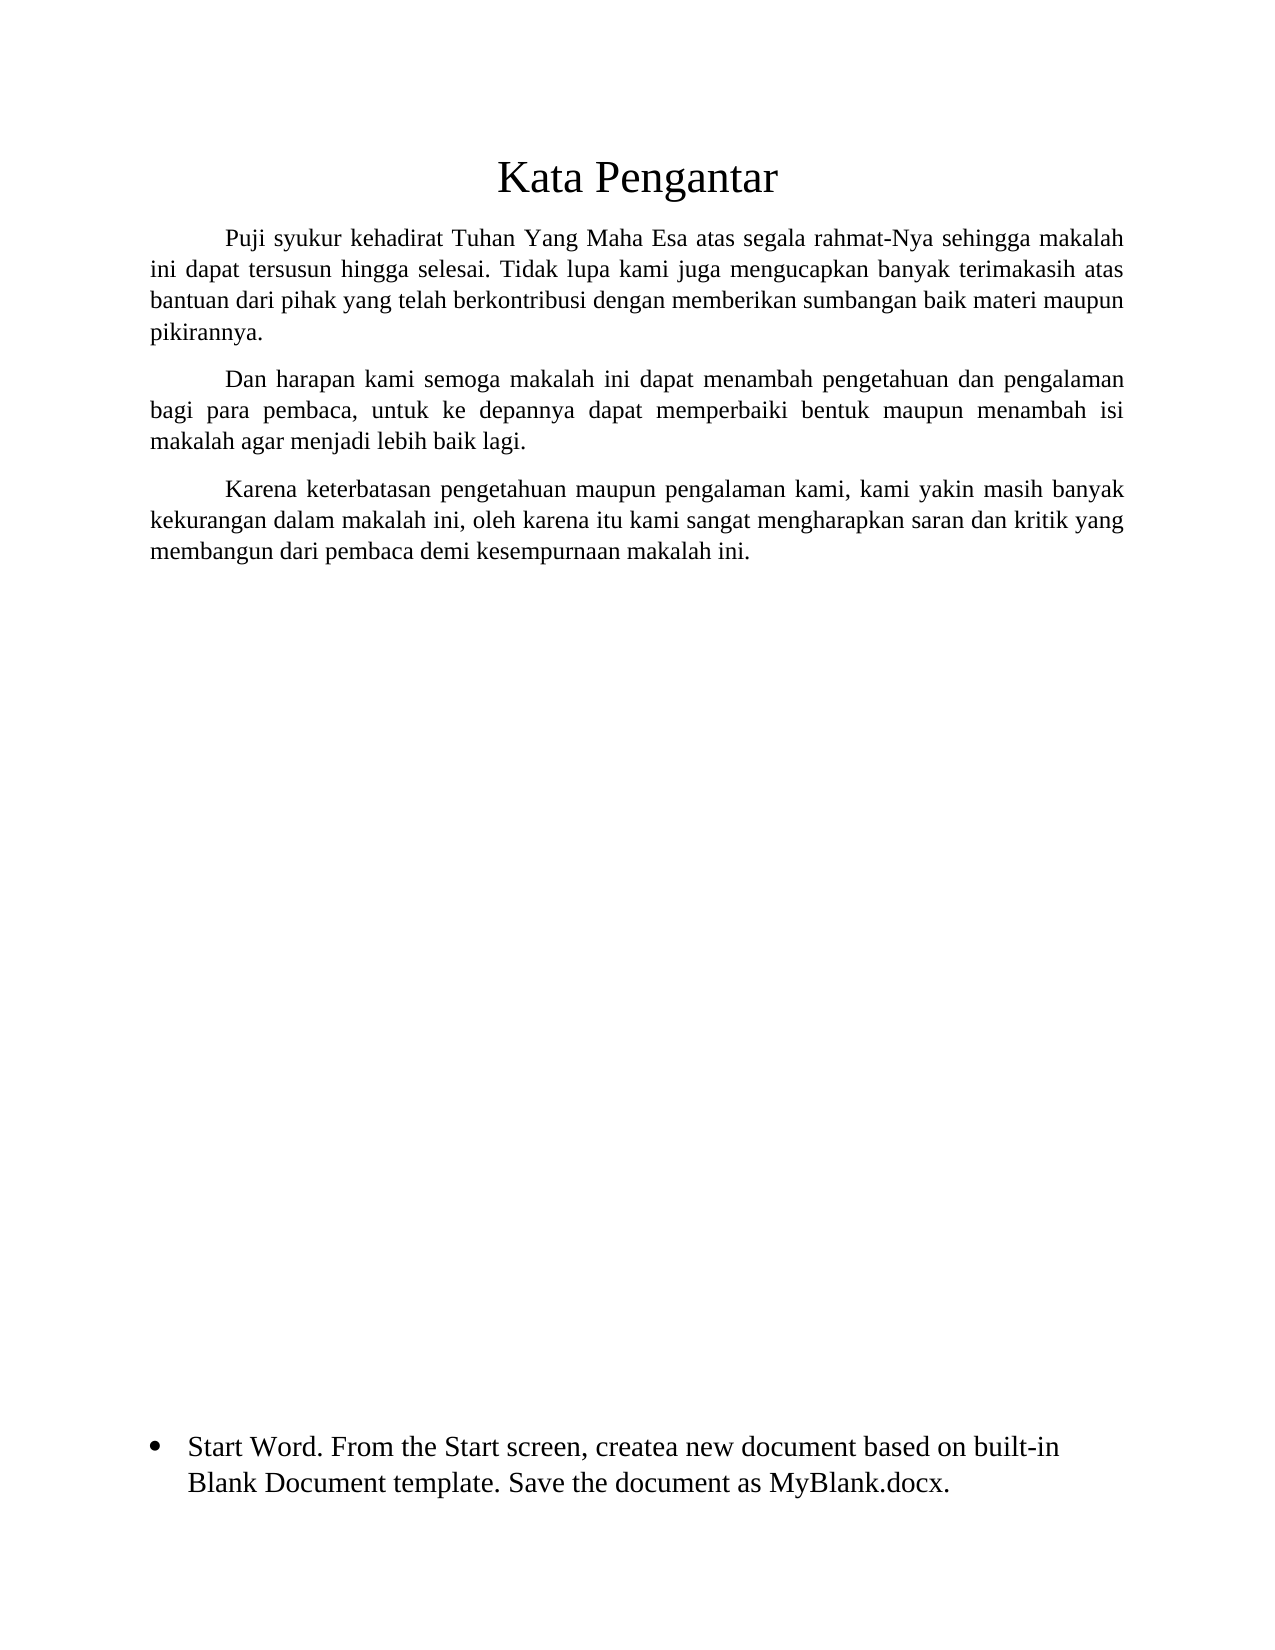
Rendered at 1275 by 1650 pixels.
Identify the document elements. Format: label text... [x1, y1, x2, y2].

text Dan harapan kami semoga makalah ini dapat menambah pengetahuan dan pengalaman bagi para pembaca, untuk ke depannya dapat memperbaiki bentuk maupun menambah isi makalah agar menjadi lebih baik lagi. [150, 364, 1125, 455]
text Kata Pengantar [150, 150, 1125, 203]
list Start Word. From the Start screen, createa new document based on built-in Blank Document template. Save the document as MyBlank.docx. [150, 1429, 1125, 1499]
text Karena keterbatasan pengetahuan maupun pengalaman kami, kami yakin masih banyak kekurangan dalam makalah ini, oleh karena itu kami sangat mengharapkan saran dan kritik yang membangun dari pembaca demi kesempurnaan makalah ini. [150, 474, 1125, 565]
text Puji syukur kehadirat Tuhan Yang Maha Esa atas segala rahmat-Nya sehingga makalah ini dapat tersusun hingga selesai. Tidak lupa kami juga mengucapkan banyak terimakasih atas bantuan dari pihak yang telah berkontribusi dengan memberikan sumbangan baik materi maupun pikirannya. [150, 223, 1125, 345]
